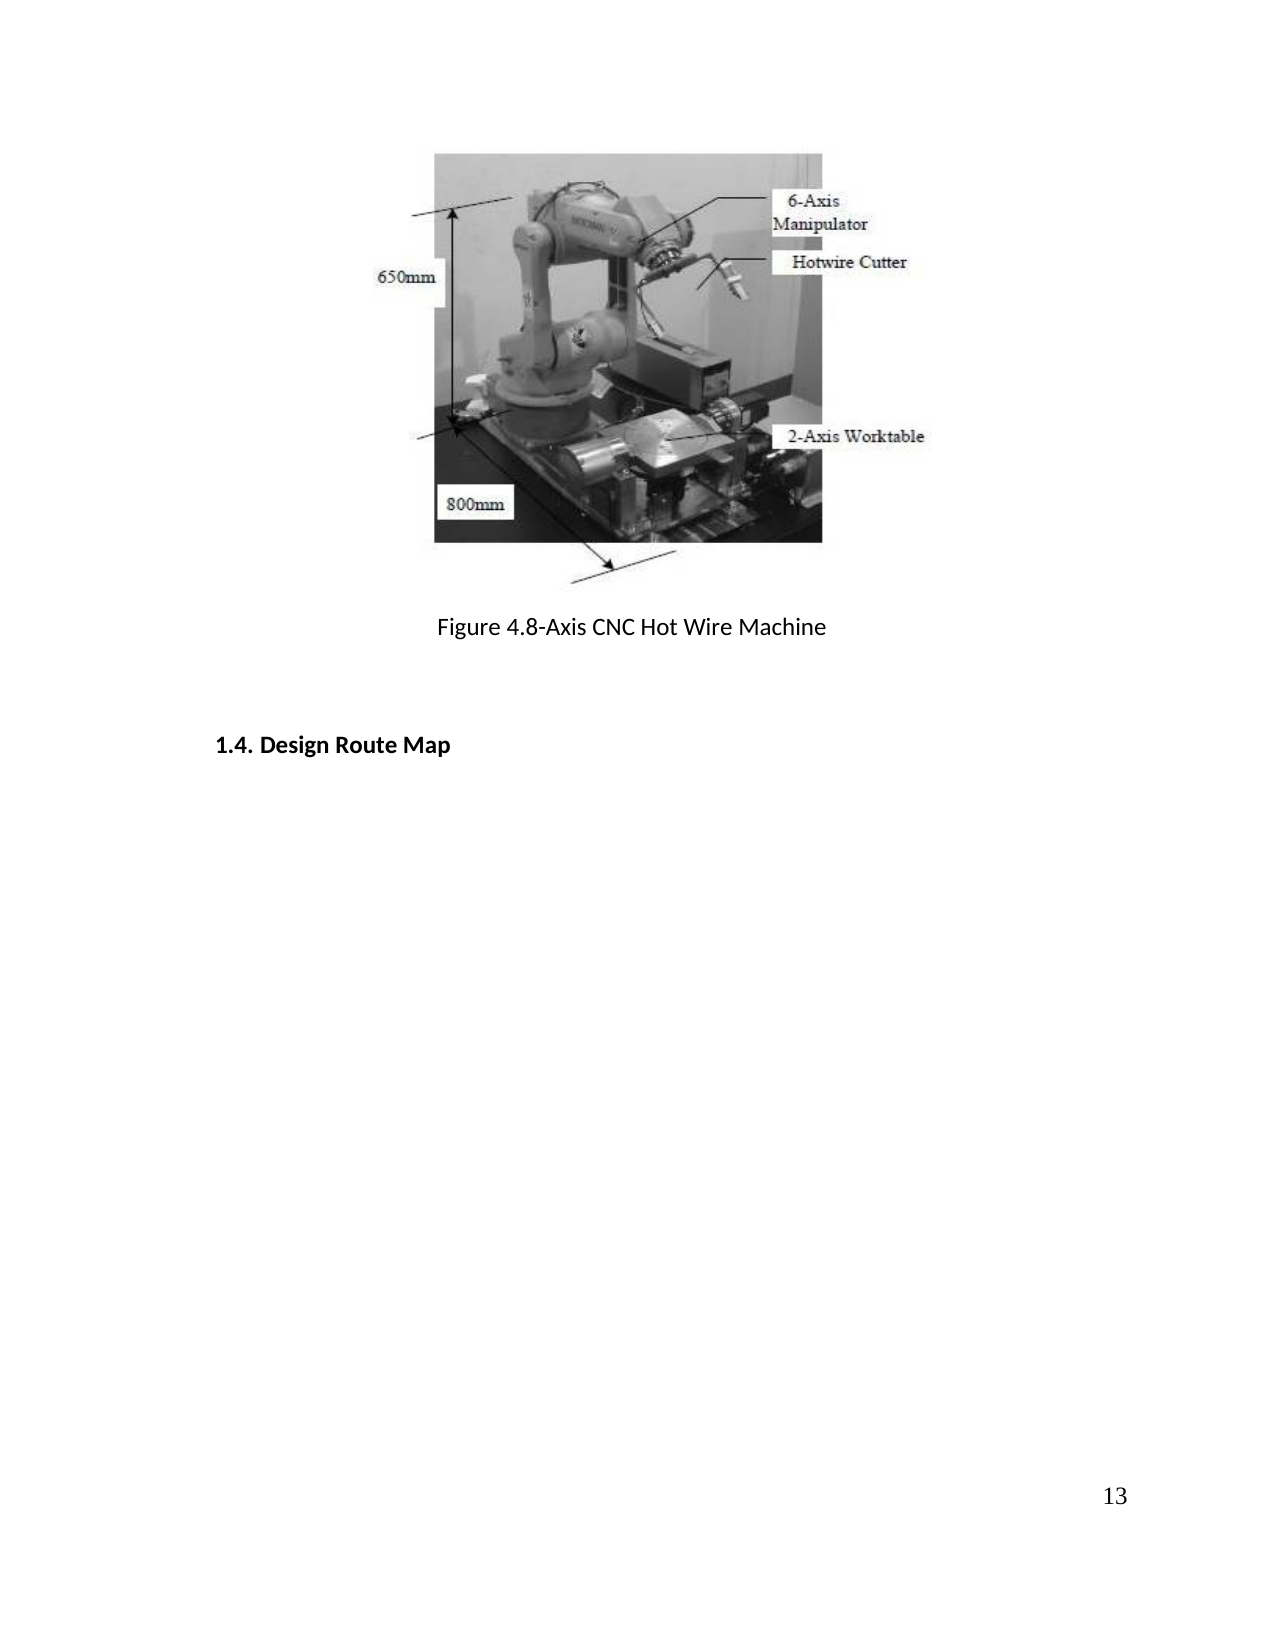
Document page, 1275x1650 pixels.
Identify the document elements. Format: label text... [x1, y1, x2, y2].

text Figure 4.8-Axis CNC Hot Wire Machine [177, 611, 1127, 641]
subtitle Design Route Map [215, 729, 1127, 759]
picture [372, 147, 932, 592]
